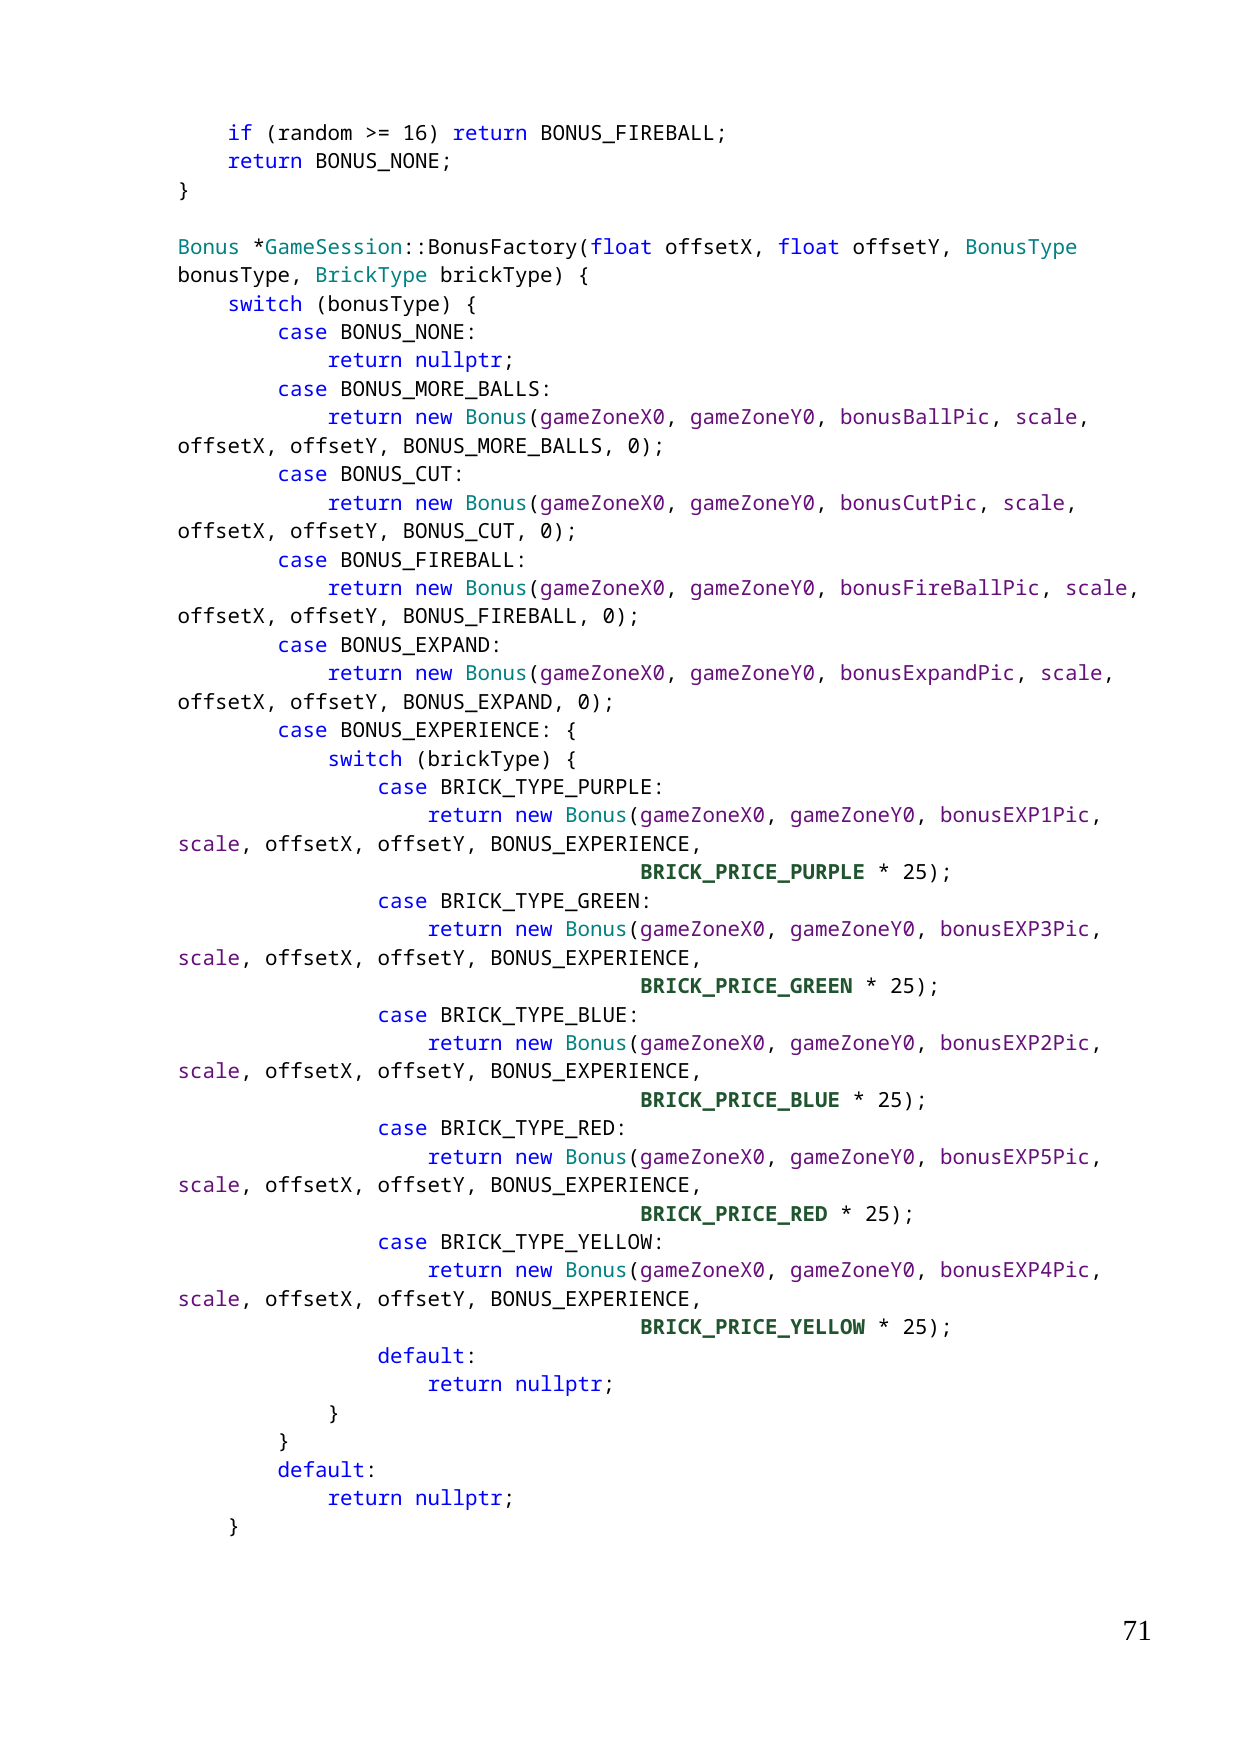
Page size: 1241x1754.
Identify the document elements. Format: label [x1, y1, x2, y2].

text [177, 118, 1152, 1597]
